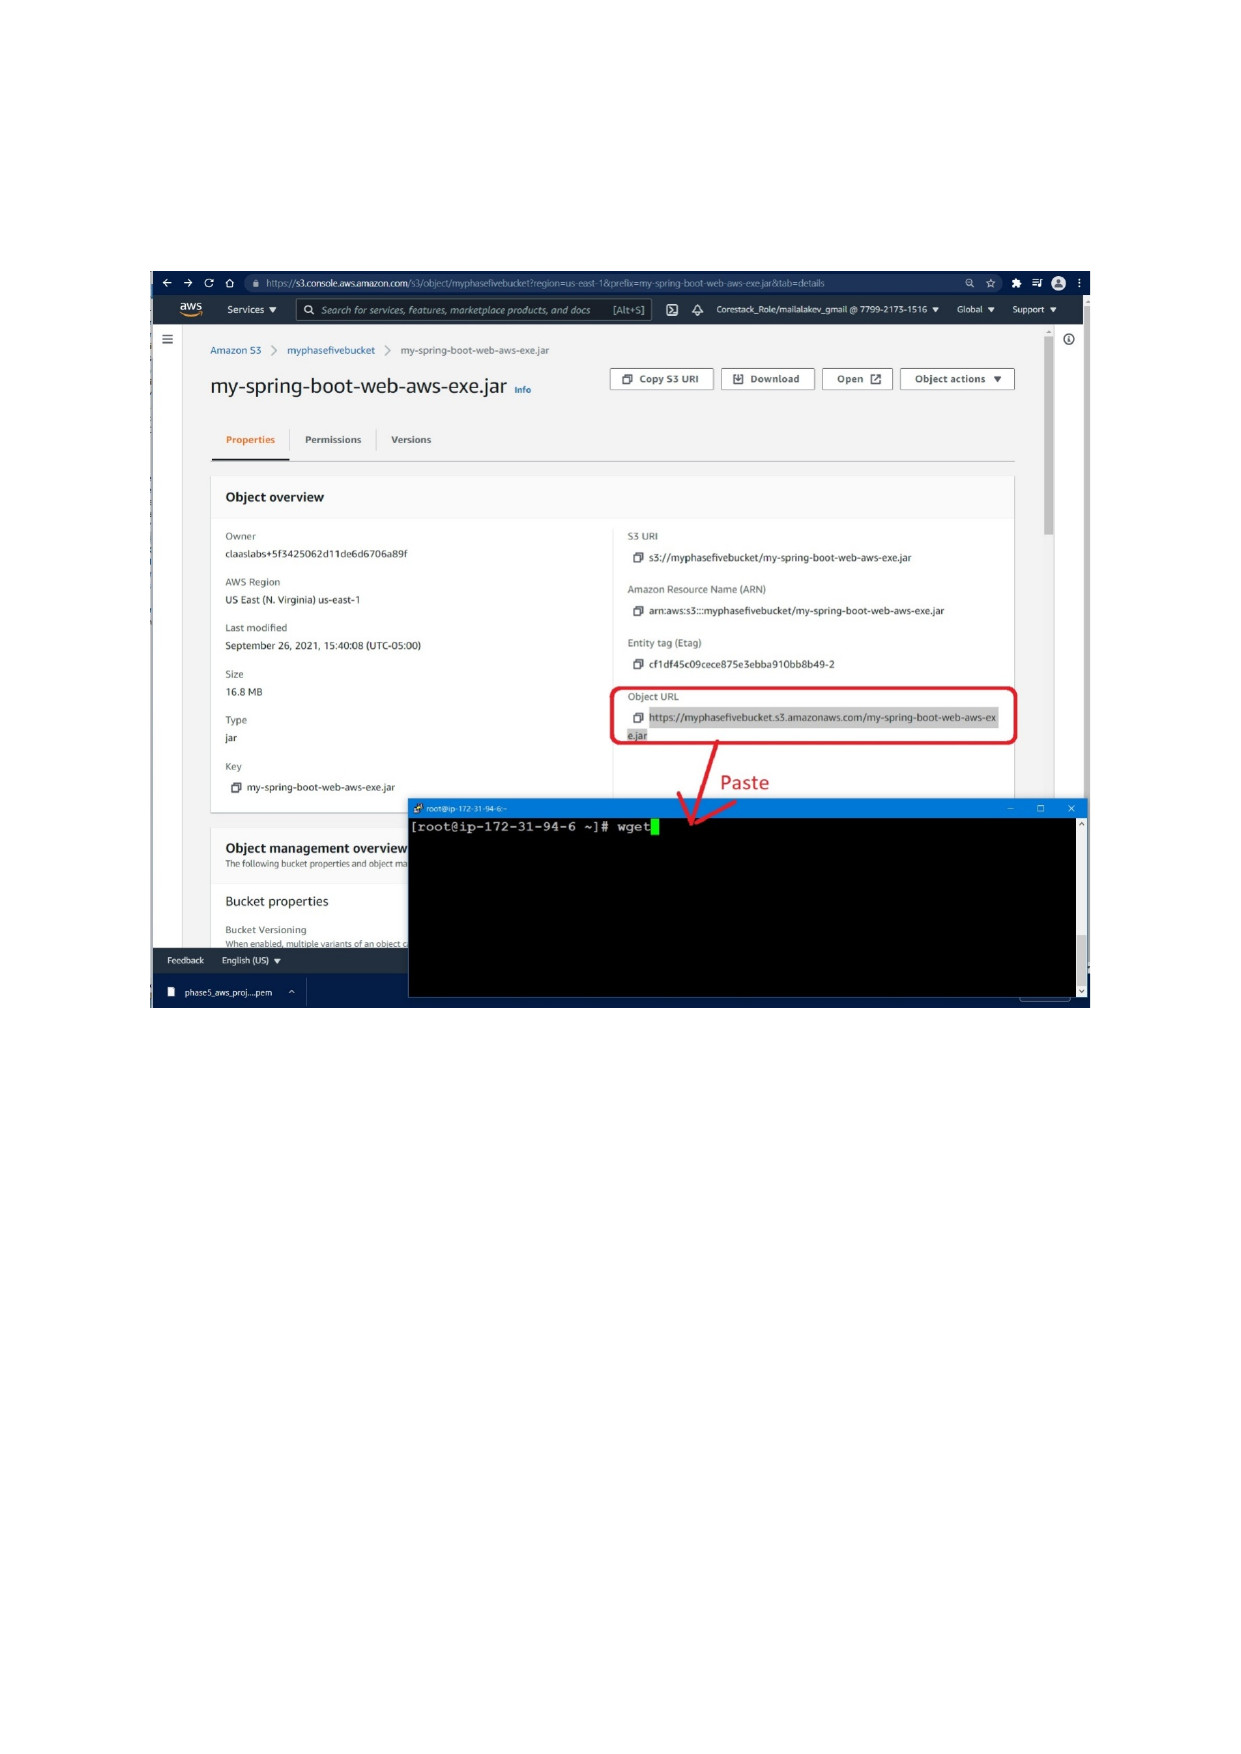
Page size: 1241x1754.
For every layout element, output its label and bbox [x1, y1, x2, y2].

picture [150, 271, 1091, 1008]
